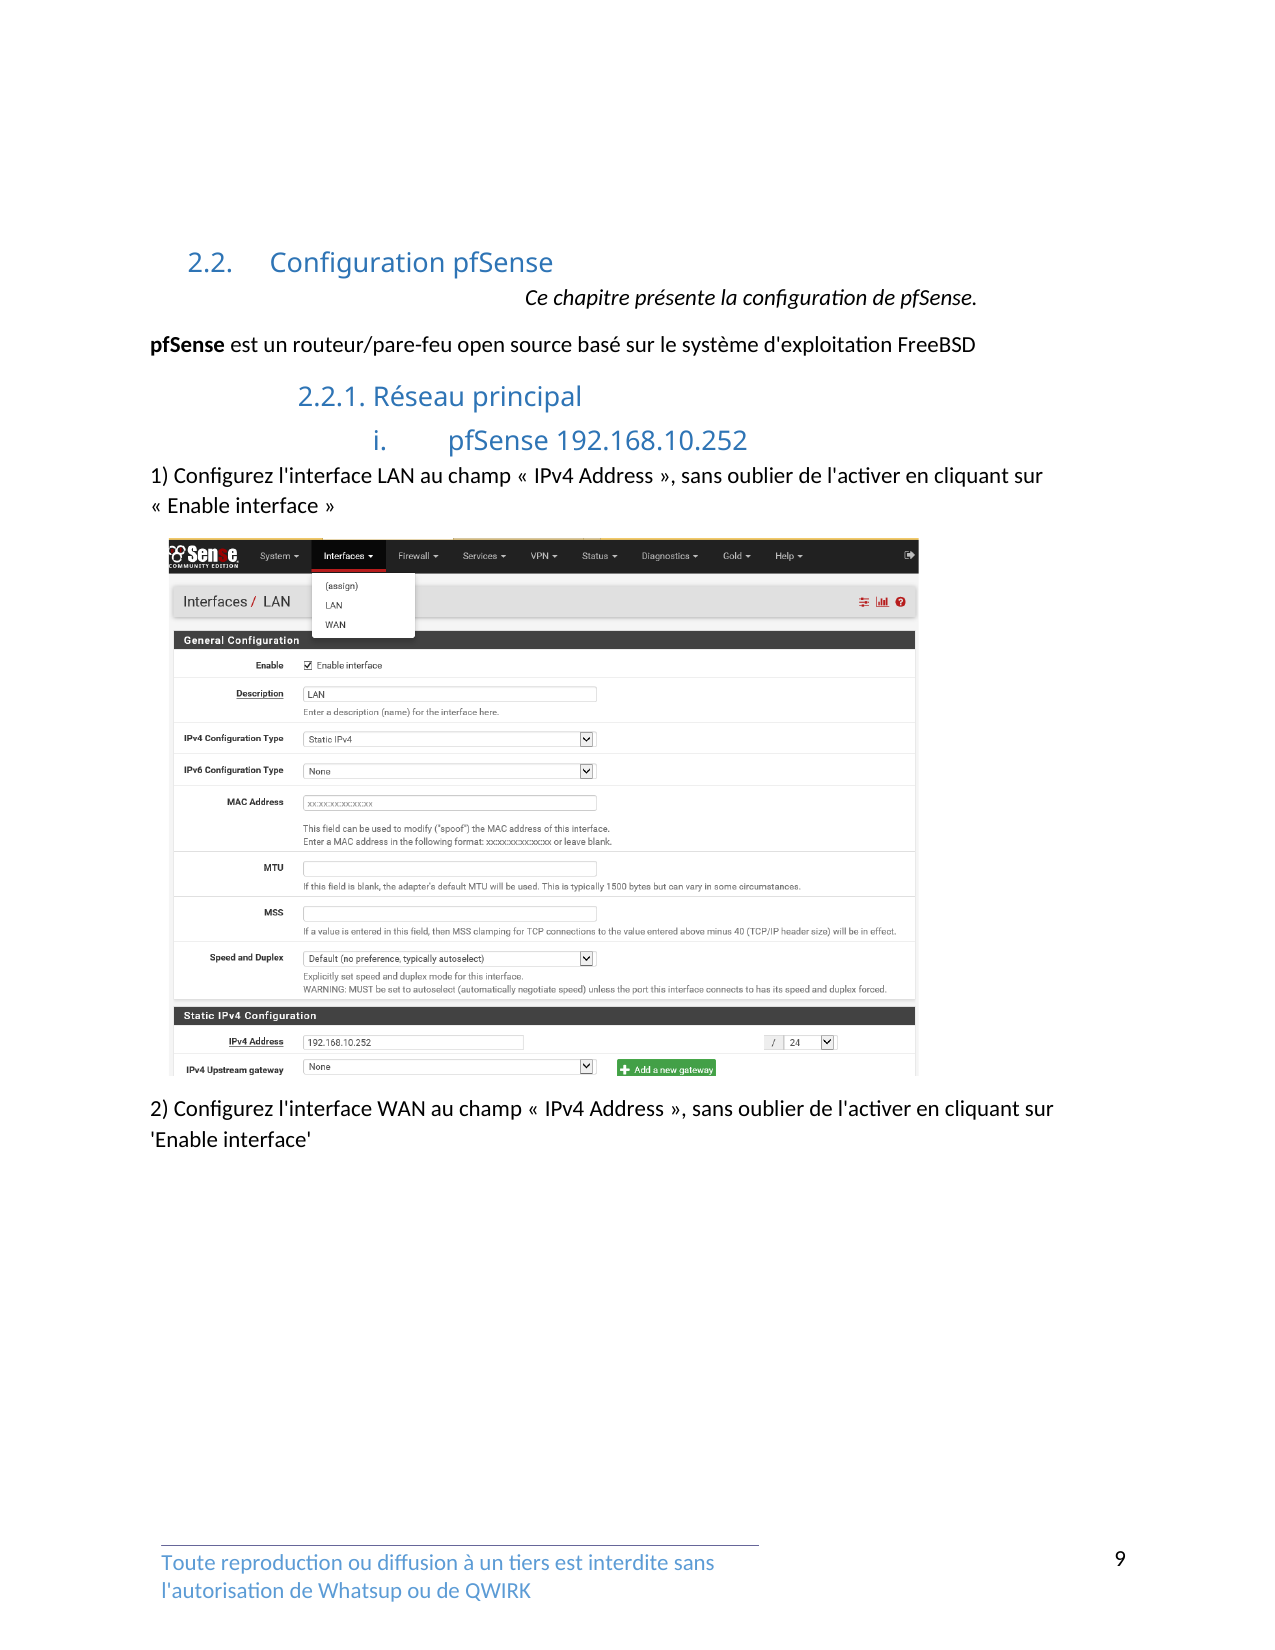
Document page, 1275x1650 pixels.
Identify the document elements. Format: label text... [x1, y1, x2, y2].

subtitle pfSense 192.168.10.252 [373, 421, 1125, 458]
text Ce chapitre présente la configuration de pfSense. [450, 283, 1125, 312]
text 2) Configurez l'interface WAN au champ « IPv4 Address », sans oublier de l'activer en cliquant sur 'Enable interface' [150, 1094, 1125, 1153]
subtitle Configuration pfSense [187, 244, 1125, 281]
text 1) Configurez l'interface LAN au champ « IPv4 Address », sans oublier de l'activer en cliquant sur « Enable interface » [150, 461, 1125, 519]
text pfSense est un routeur/pare-feu open source basé sur le système d'exploitation FreeBSD [150, 330, 1125, 358]
subtitle Réseau principal [298, 377, 1125, 414]
